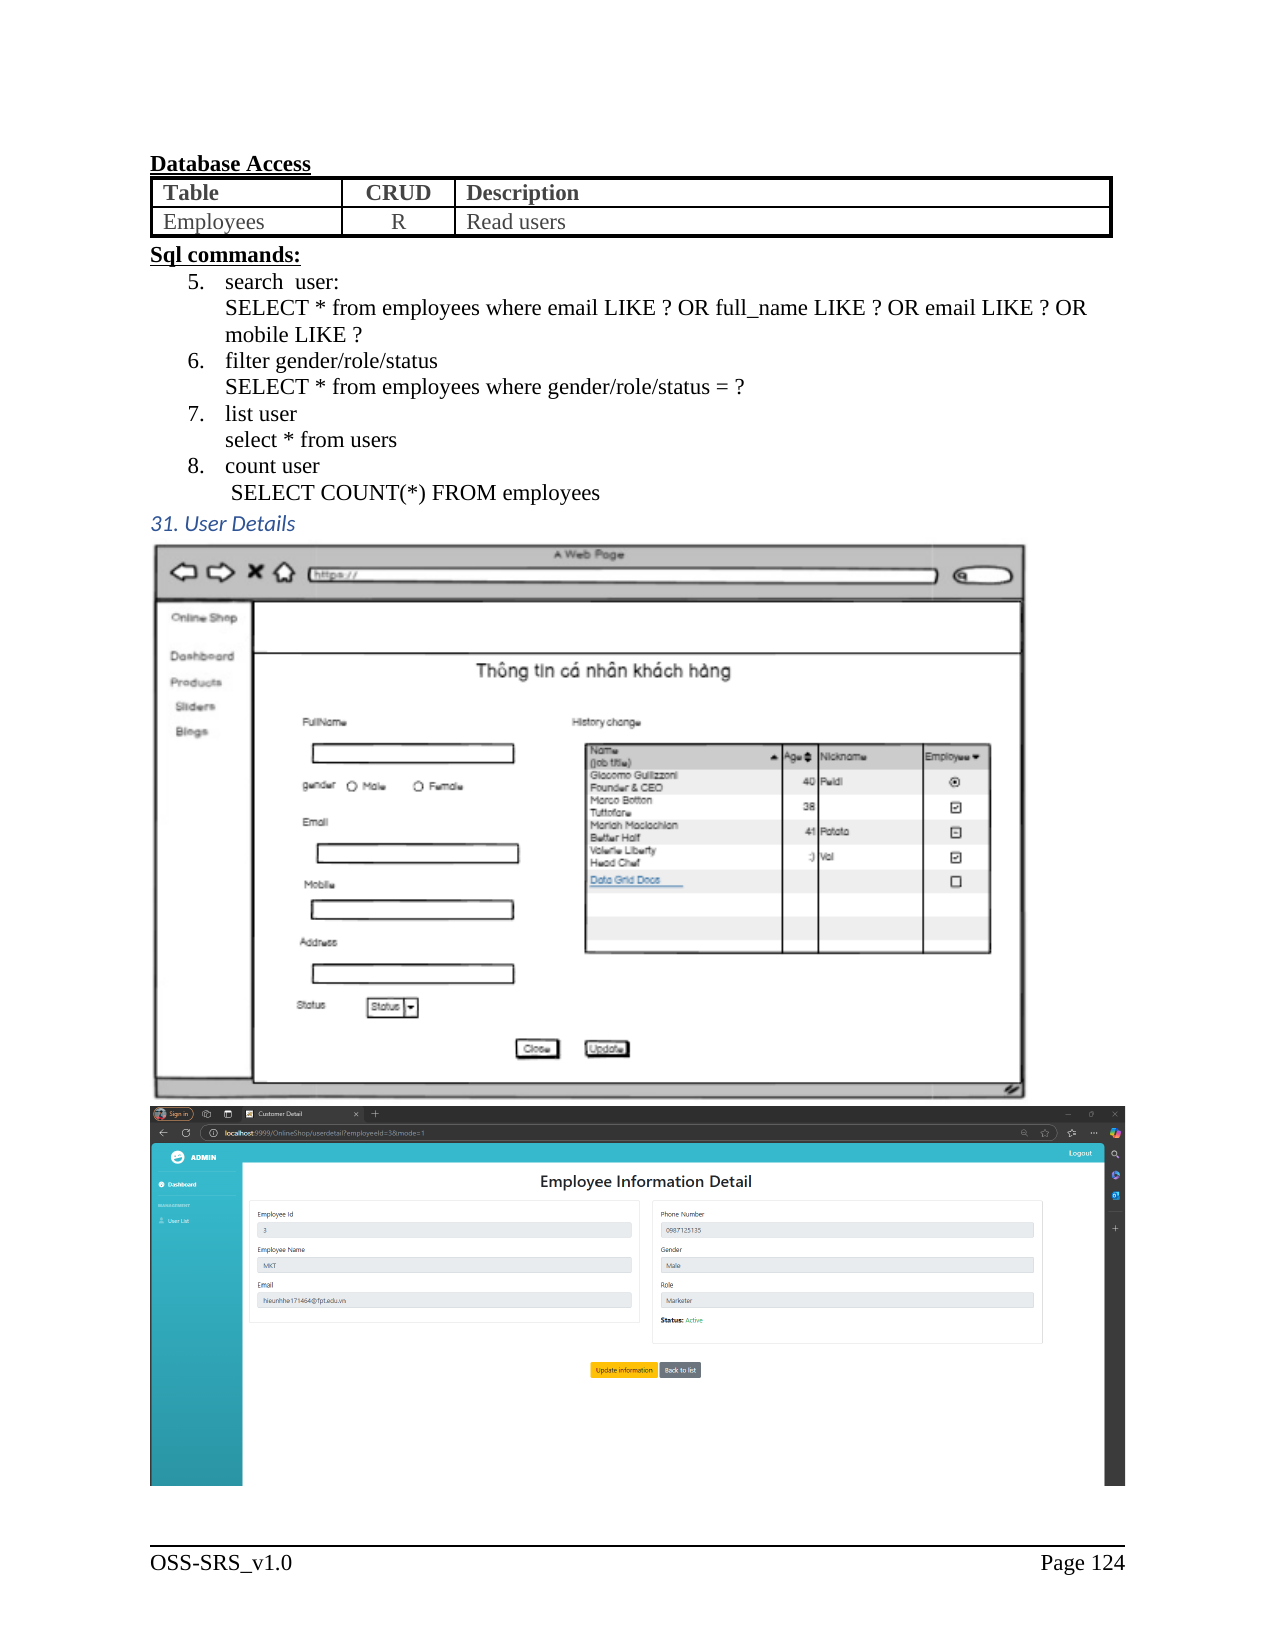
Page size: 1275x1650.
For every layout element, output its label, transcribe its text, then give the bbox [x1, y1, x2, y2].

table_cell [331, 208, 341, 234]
subtitle 31. User Details [150, 509, 1125, 537]
list search user: SELECT * from employees where email LIKE ? OR full_name LIKE ? OR email LIKE ? OR mobile LIKE ? [187, 268, 1125, 347]
text SELECT COUNT(*) FROM employees [150, 479, 1125, 505]
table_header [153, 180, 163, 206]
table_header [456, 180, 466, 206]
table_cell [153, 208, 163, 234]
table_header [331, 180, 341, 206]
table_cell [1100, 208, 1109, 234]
list filter gender/role/status [187, 347, 1125, 373]
subtitle Sql commands: [150, 242, 1125, 268]
list count user [187, 452, 1125, 479]
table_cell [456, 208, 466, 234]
picture [150, 537, 1125, 1486]
list list user [187, 400, 1125, 426]
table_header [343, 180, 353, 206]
text SELECT * from employees where gender/role/status = ? [225, 373, 1125, 400]
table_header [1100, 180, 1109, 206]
subtitle Database Access [150, 150, 1125, 176]
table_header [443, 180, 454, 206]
text select * from users [225, 426, 1125, 452]
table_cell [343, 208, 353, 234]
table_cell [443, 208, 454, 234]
